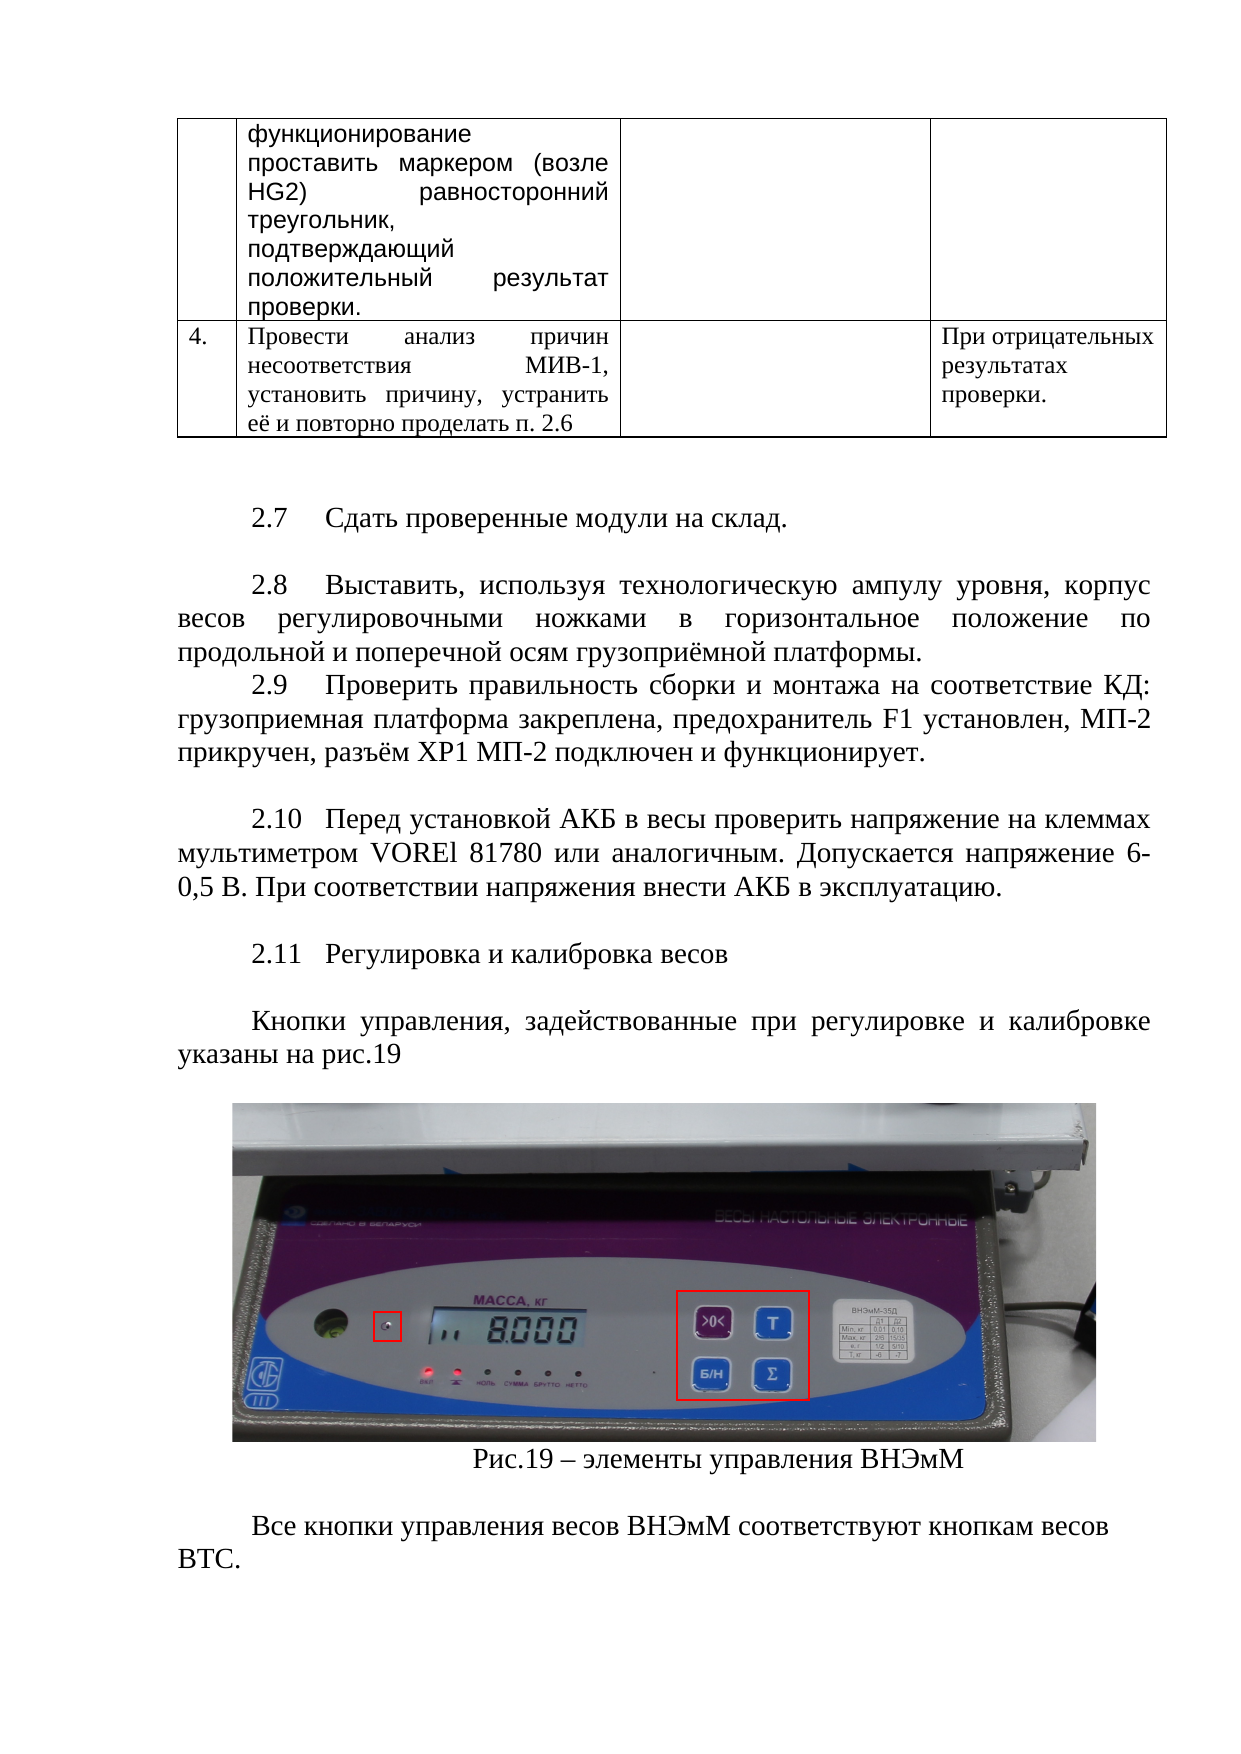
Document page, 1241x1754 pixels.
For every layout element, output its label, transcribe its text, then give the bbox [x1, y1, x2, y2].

table_cell 3. [178, 119, 236, 320]
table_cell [237, 119, 620, 320]
list Выставить, используя технологическую ампулу уровня, корпус весов регулировочными ножками в горизонтальное положение по продольной и поперечной осям грузоприёмной платформы. [177, 567, 1152, 667]
list Кнопки управления, задействованные при регулировке и калибровке указаны на рис.19 [177, 1003, 1152, 1070]
table_cell [621, 321, 930, 436]
table_cell [931, 119, 1166, 320]
list Сдать проверенные модули на склад. [177, 500, 1152, 533]
list Перед установкой АКБ в весы проверить напряжение на клеммах мультиметром VOREl 81780 или аналогичным. Допускается напряжение 6-0,5 В. При соответствии напряжения внести АКБ в эксплуатацию. [177, 802, 1152, 902]
list Регулировка и калибровка весов [177, 936, 1152, 969]
list Проверить правильность сборки и монтажа на соответствие КД: грузоприемная платформа закреплена, предохранитель F1 установлен, МП-2 прикручен, разъём ХР1 МП-2 подключен и функционирует. [177, 667, 1152, 768]
picture [232, 1103, 1097, 1442]
table_cell 4. [178, 321, 236, 436]
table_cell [621, 119, 930, 320]
table_cell Провести анализ причин несоответствия МИВ-1, установить причину, устранить её и повторно проделать п. 2.6 [237, 321, 620, 436]
list Все кнопки управления весов ВНЭмМ соответствуют кнопкам весов ВТС. [177, 1508, 1152, 1575]
table_cell При отрицательных результатах проверки. [931, 321, 1166, 436]
list Рис.19 – элементы управления ВНЭмМ [400, 1441, 1152, 1474]
